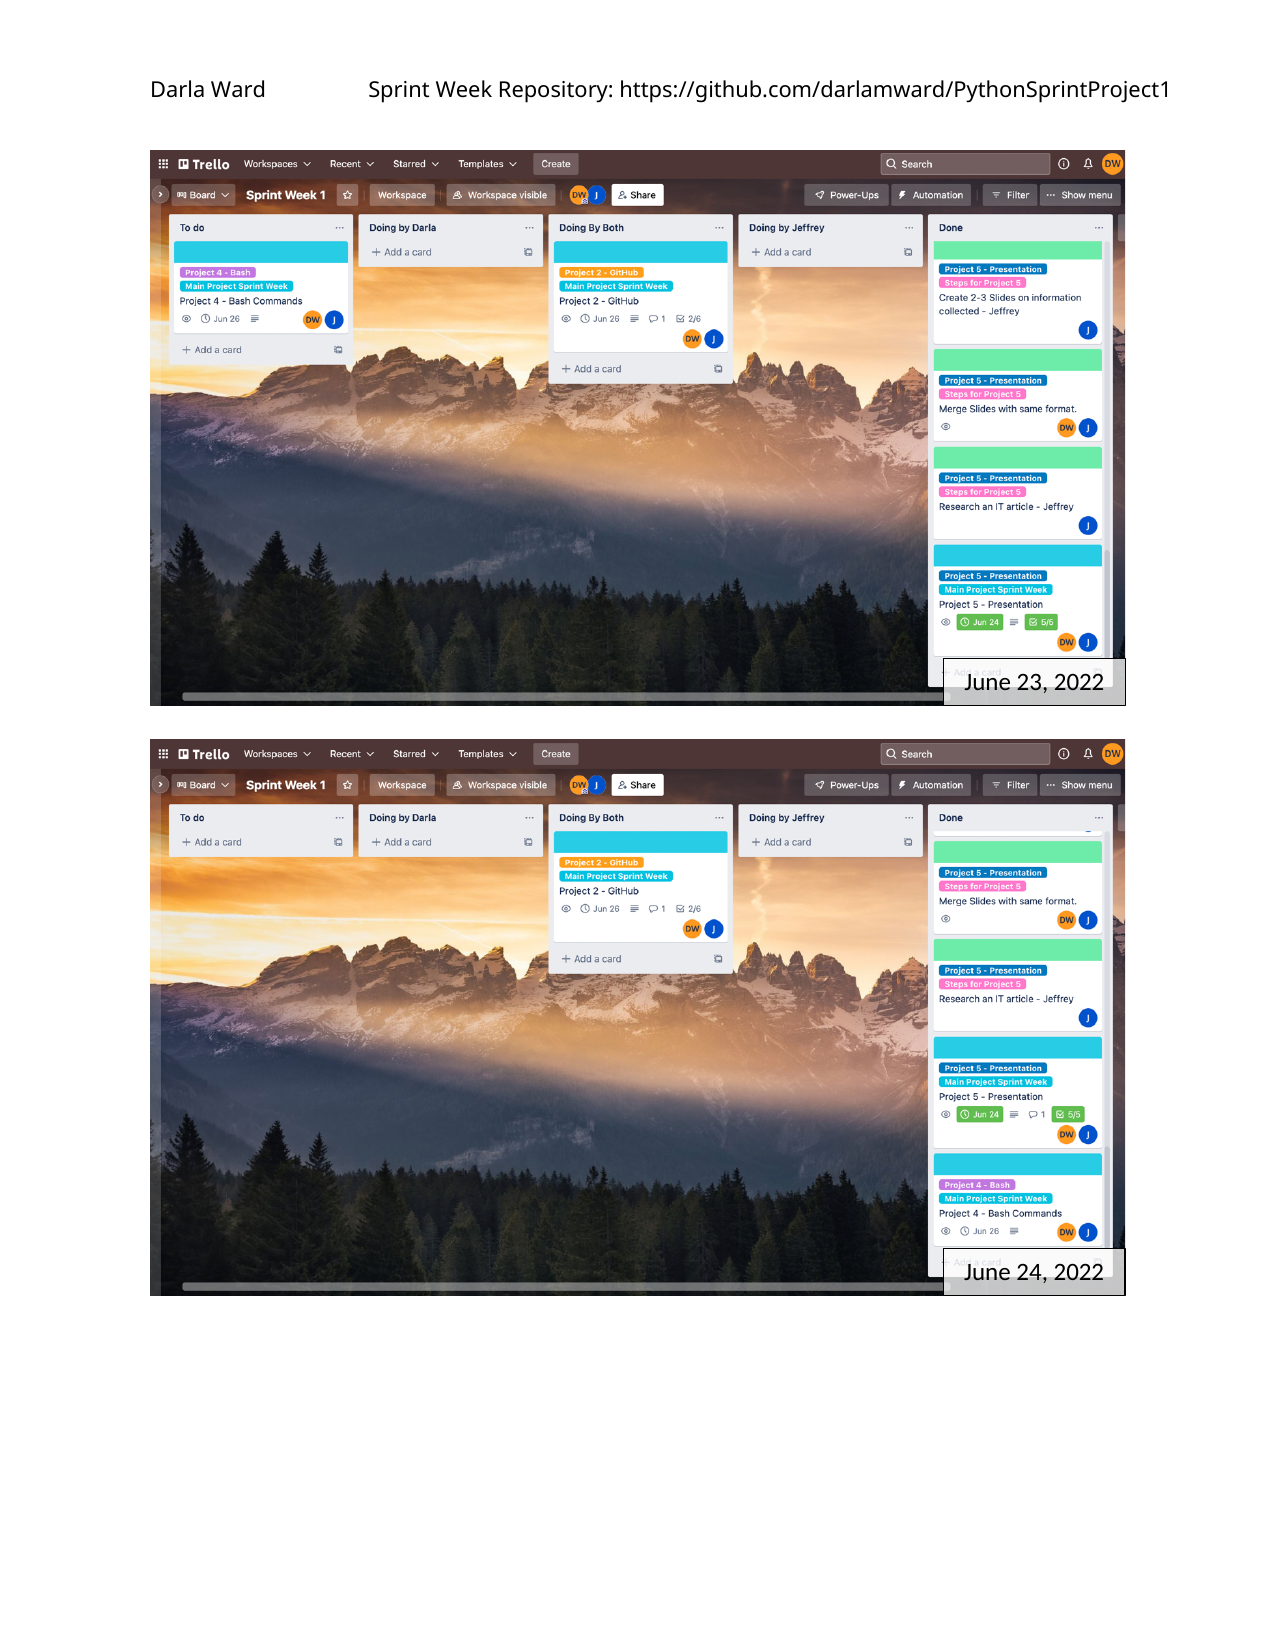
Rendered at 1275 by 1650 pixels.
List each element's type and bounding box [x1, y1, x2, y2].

picture [150, 739, 1125, 1296]
picture [150, 150, 1125, 706]
